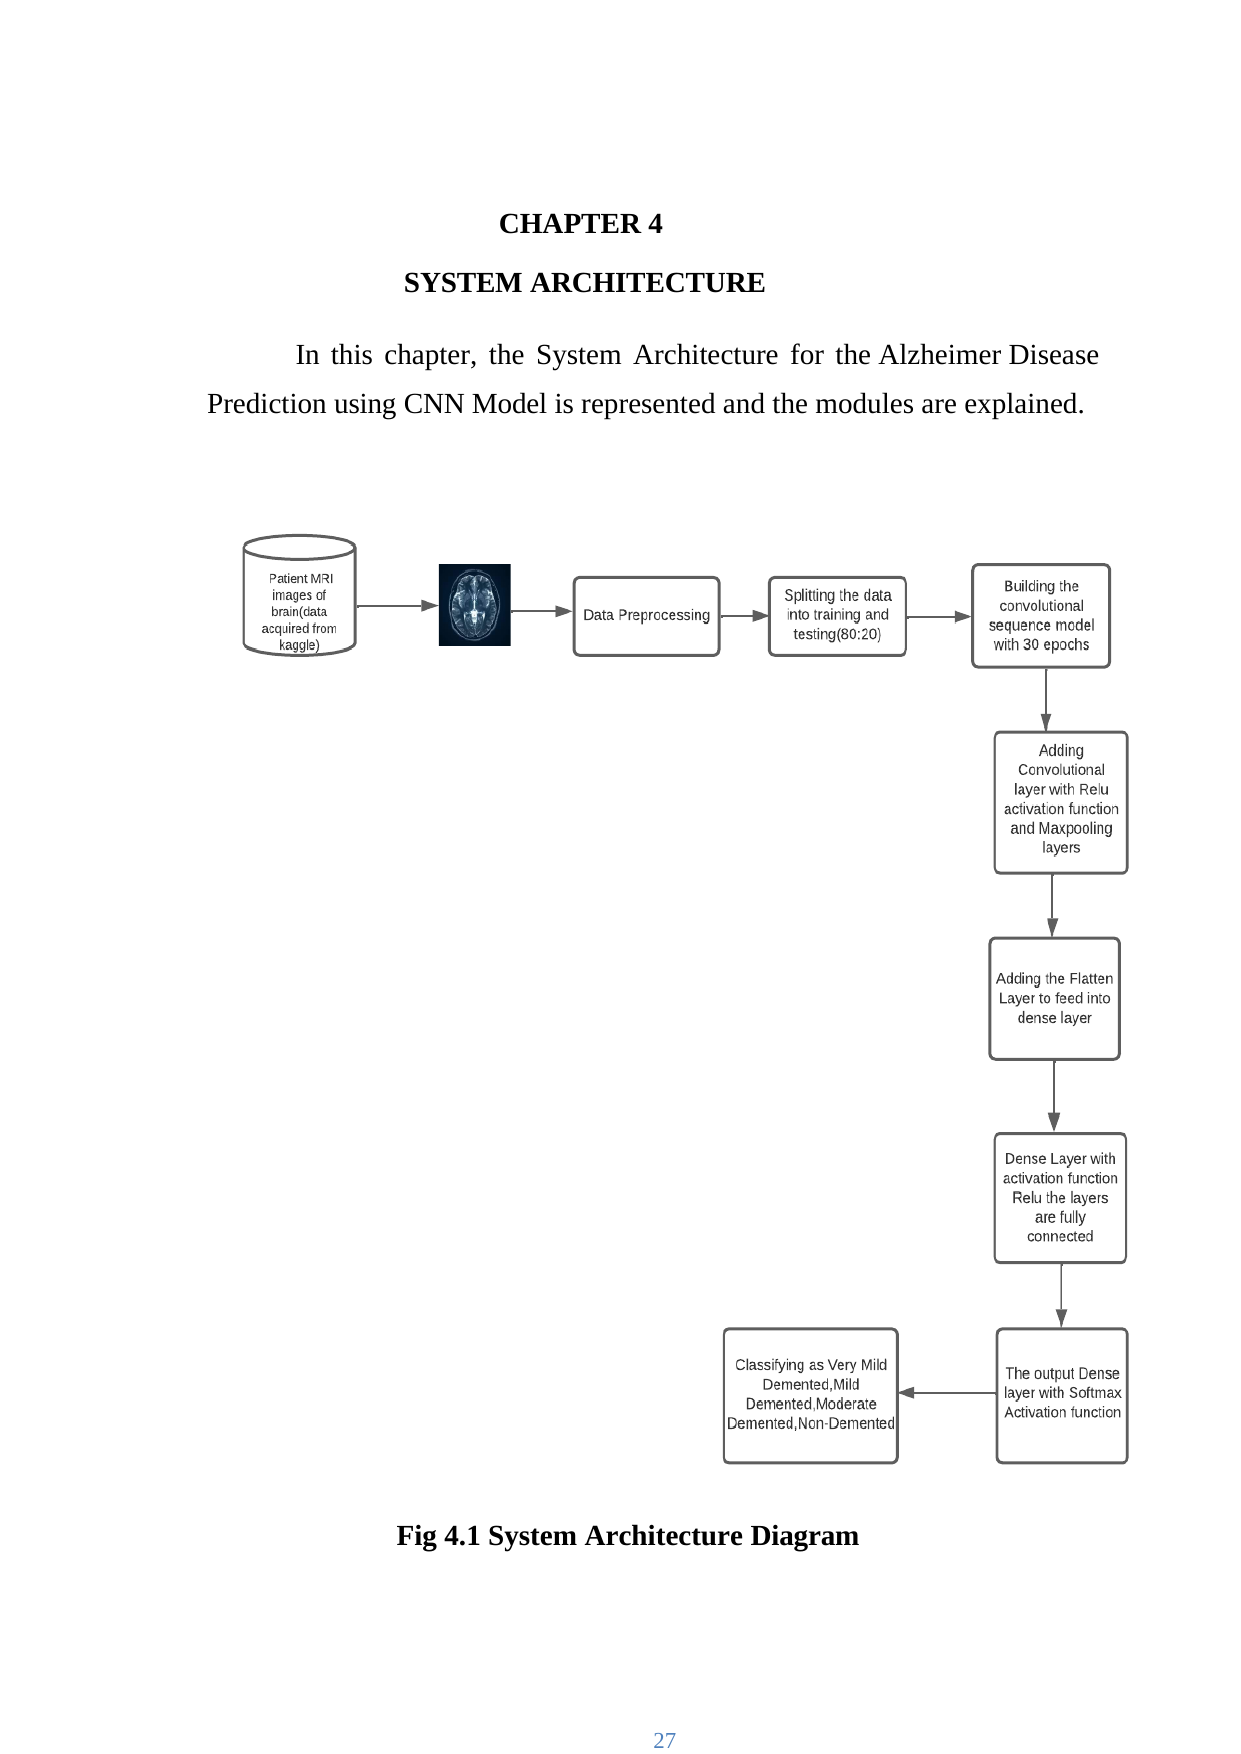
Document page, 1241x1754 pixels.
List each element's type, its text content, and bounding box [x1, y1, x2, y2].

text Fig 4.1 System Architecture Diagram [207, 1518, 1122, 1551]
subtitle SYSTEM ARCHITECTURE [207, 265, 1122, 298]
subtitle CHAPTER 4 [207, 206, 1122, 240]
picture [206, 494, 1163, 1505]
text In this chapter, the System Architecture for the Alzheimer Disease Prediction using CNN Model is represented and the modules are explained. [207, 337, 1122, 420]
